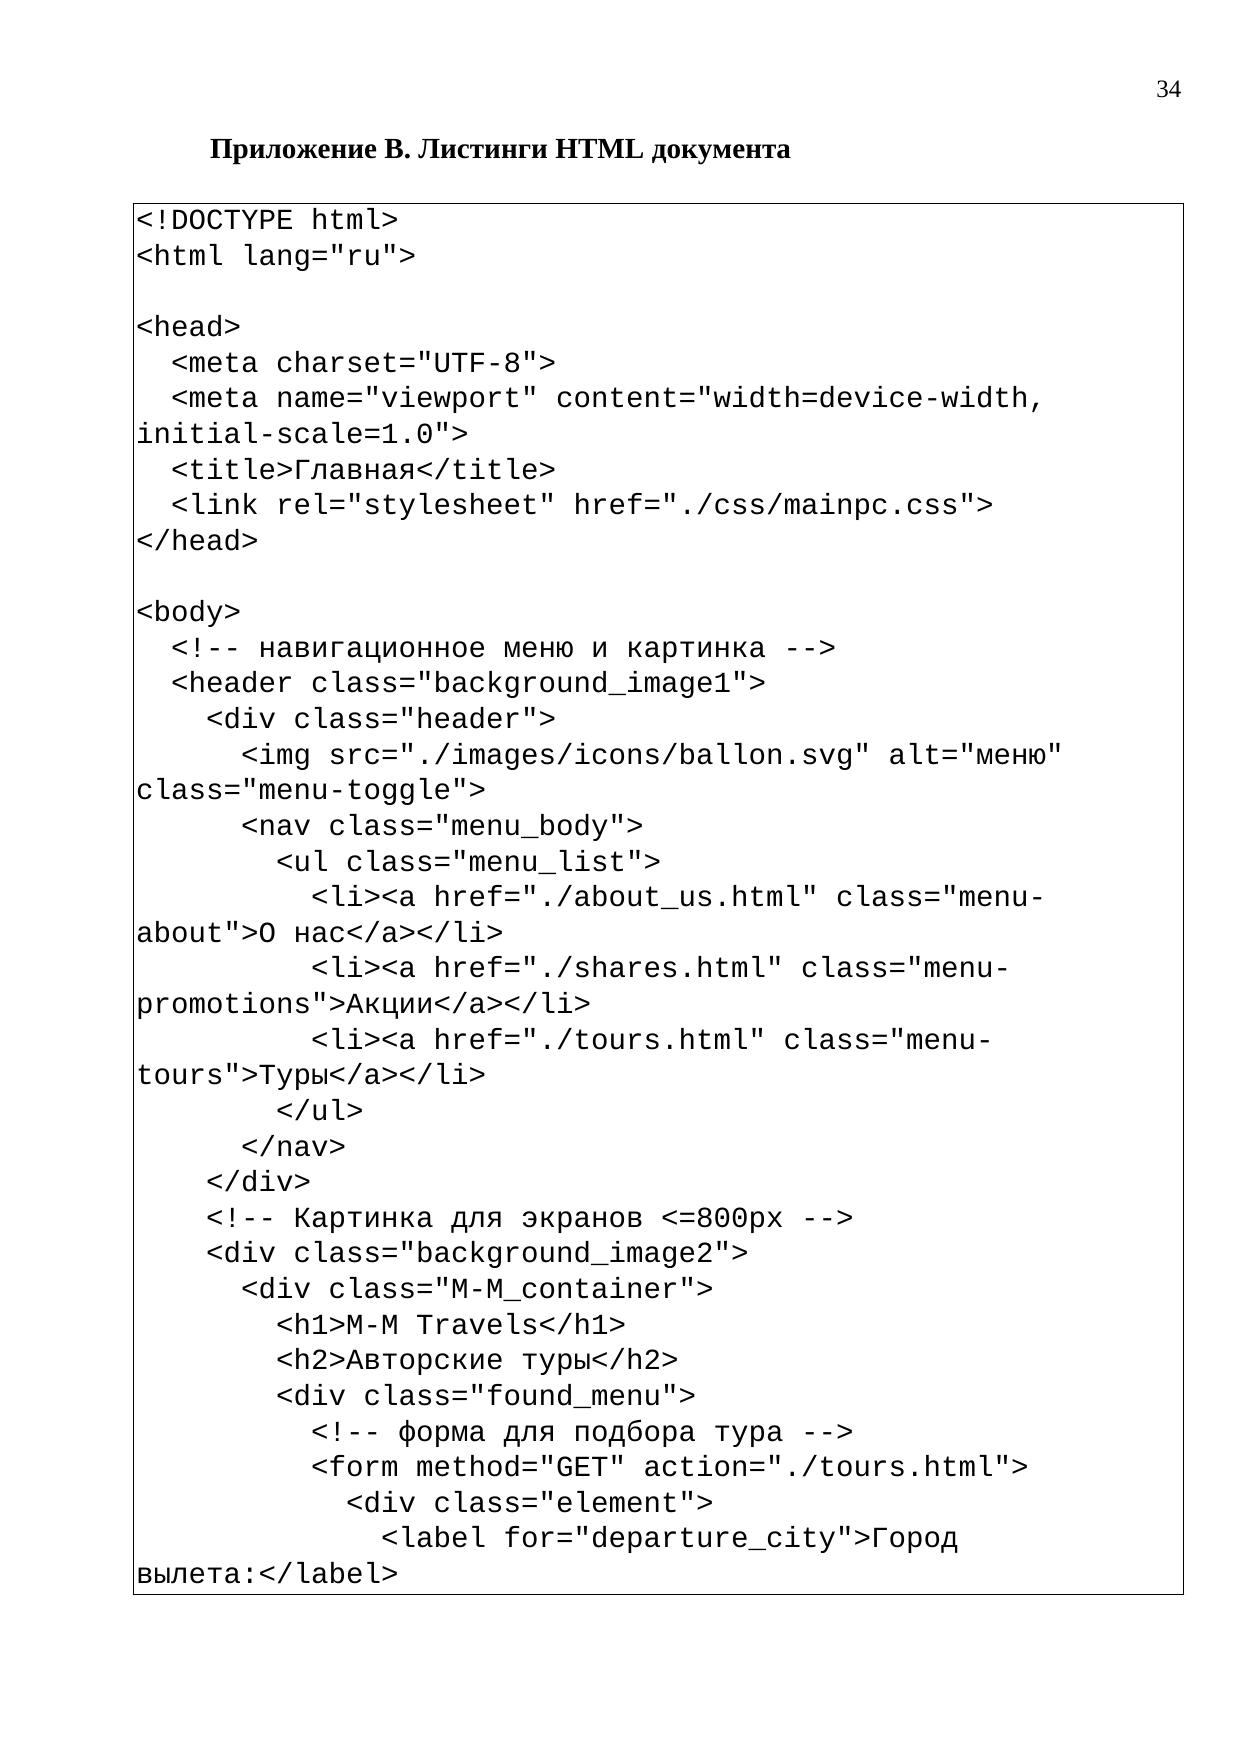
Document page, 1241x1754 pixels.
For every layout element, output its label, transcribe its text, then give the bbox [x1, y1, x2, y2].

text <label for="departure_city">Город вылета:</label> [134, 1521, 1183, 1594]
text </head> [134, 523, 1183, 559]
text <header class="background_image1"> [134, 666, 1183, 701]
text <meta charset="UTF-8"> [134, 345, 1183, 381]
text <li><a href="./shares.html" class="menu-promotions">Акции</a></li> [134, 951, 1183, 1022]
text <head> [134, 309, 1183, 345]
text <div class="header"> [134, 701, 1183, 737]
text <li><a href="./tours.html" class="menu-tours">Туры</a></li> [134, 1022, 1183, 1093]
text <title>Главная</title> [134, 452, 1183, 487]
text </div> [134, 1164, 1183, 1200]
text <img src="./images/icons/ballon.svg" alt="меню" class="menu-toggle"> [134, 737, 1183, 808]
text </nav> [134, 1129, 1183, 1164]
text <html lang="ru"> [134, 238, 1183, 274]
text <h1>M-M Travels</h1> [134, 1307, 1183, 1342]
text <body> [134, 594, 1183, 630]
text <form method="GET" action="./tours.html"> [134, 1449, 1183, 1485]
text <meta name="viewport" content="width=device-width, initial-scale=1.0"> [134, 381, 1183, 452]
text <!DOCTYPE html> [134, 204, 1183, 238]
text <div class="element"> [134, 1485, 1183, 1521]
text <h2>Авторские туры</h2> [134, 1342, 1183, 1378]
text <!-- Картинка для экранов <=800px --> [134, 1200, 1183, 1236]
text <!-- навигационное меню и картинка --> [134, 630, 1183, 666]
text <ul class="menu_list"> [134, 844, 1183, 879]
text <div class="background_image2"> [134, 1236, 1183, 1271]
text <li><a href="./about_us.html" class="menu-about">О нас</a></li> [134, 879, 1183, 951]
text <div class="M-M_container"> [134, 1271, 1183, 1307]
list Приложение В. Листинги HTML документа [210, 131, 1181, 165]
text <link rel="stylesheet" href="./css/mainpc.css"> [134, 487, 1183, 523]
text <nav class="menu_body"> [134, 808, 1183, 844]
text <div class="found_menu"> [134, 1378, 1183, 1414]
text </ul> [134, 1093, 1183, 1129]
text <!-- форма для подбора тура --> [134, 1414, 1183, 1449]
